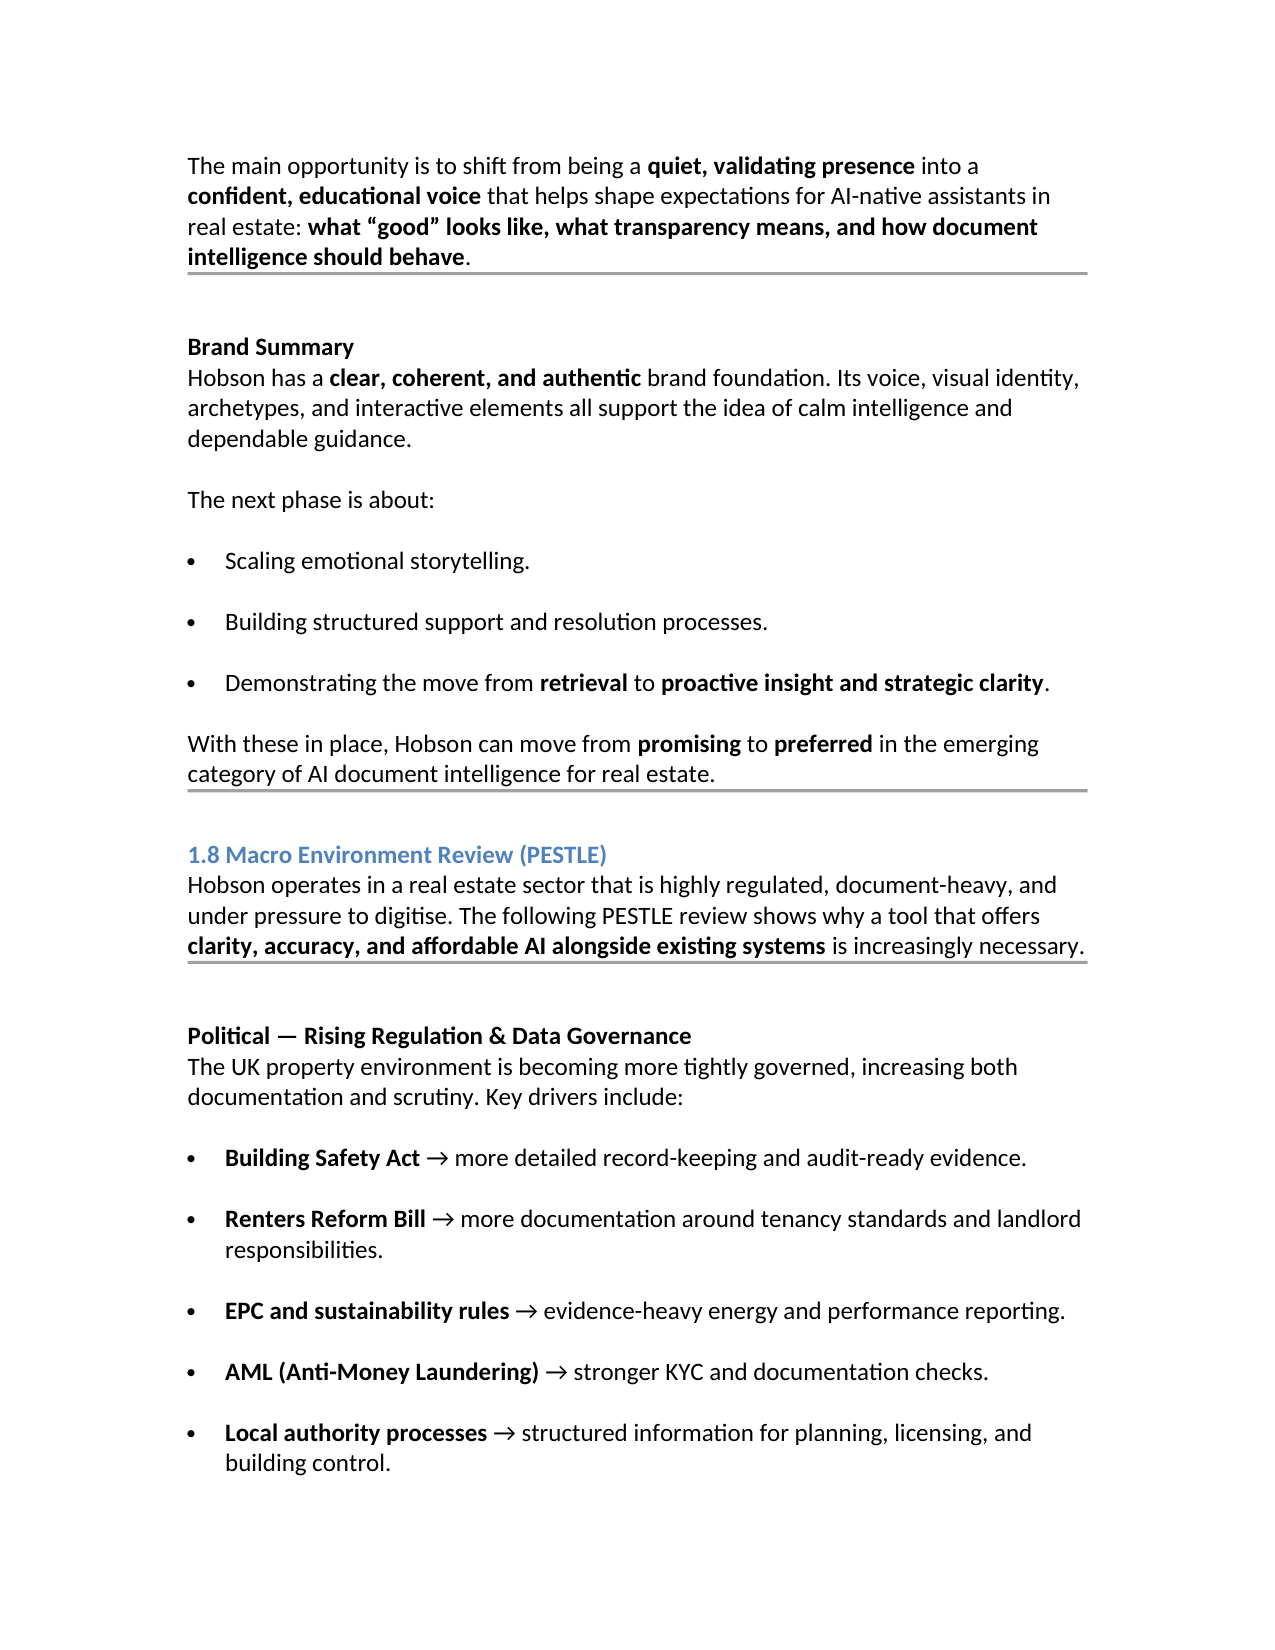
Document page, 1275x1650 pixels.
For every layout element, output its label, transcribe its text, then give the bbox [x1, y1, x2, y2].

text Hobson operates in a real estate sector that is highly regulated, document-heavy, and under pressure to digitise. The following PESTLE review shows why a tool that offers clarity, accuracy, and affordable AI alongside existing systems is increasingly necessary. [187, 869, 1087, 960]
text Brand Summary [187, 331, 1087, 362]
list Local authority processes → structured information for planning, licensing, and building control. [187, 1417, 1087, 1478]
list Renters Reform Bill → more documentation around tenancy standards and landlord responsibilities. [187, 1203, 1087, 1264]
list EPC and sustainability rules → evidence-heavy energy and performance reporting. [187, 1295, 1087, 1325]
list Building Safety Act → more detailed record-keeping and audit-ready evidence. [187, 1142, 1087, 1173]
subtitle 1.8 Macro Environment Review (PESTLE) [187, 839, 1087, 869]
text The next phase is about: [187, 484, 1087, 514]
list Demonstrating the move from retrieval to proactive insight and strategic clarity. [187, 667, 1087, 698]
list AML (Anti-Money Laundering) → stronger KYC and documentation checks. [187, 1356, 1087, 1386]
text The main opportunity is to shift from being a quiet, validating presence into a confident, educational voice that helps shape expectations for AI-native assistants in real estate: what “good” looks like, what transparency means, and how document intelligence should behave. [187, 150, 1087, 272]
list Scaling emotional storytelling. [187, 545, 1087, 576]
text Hobson has a clear, coherent, and authentic brand foundation. Its voice, visual identity, archetypes, and interactive elements all support the idea of calm intelligence and dependable guidance. [187, 362, 1087, 453]
text The UK property environment is becoming more tightly governed, increasing both documentation and scrutiny. Key drivers include: [187, 1051, 1087, 1112]
text With these in place, Hobson can move from promising to preferred in the emerging category of AI document intelligence for real estate. [187, 728, 1087, 789]
text Political — Rising Regulation & Data Governance [187, 1020, 1087, 1051]
list Building structured support and resolution processes. [187, 606, 1087, 637]
